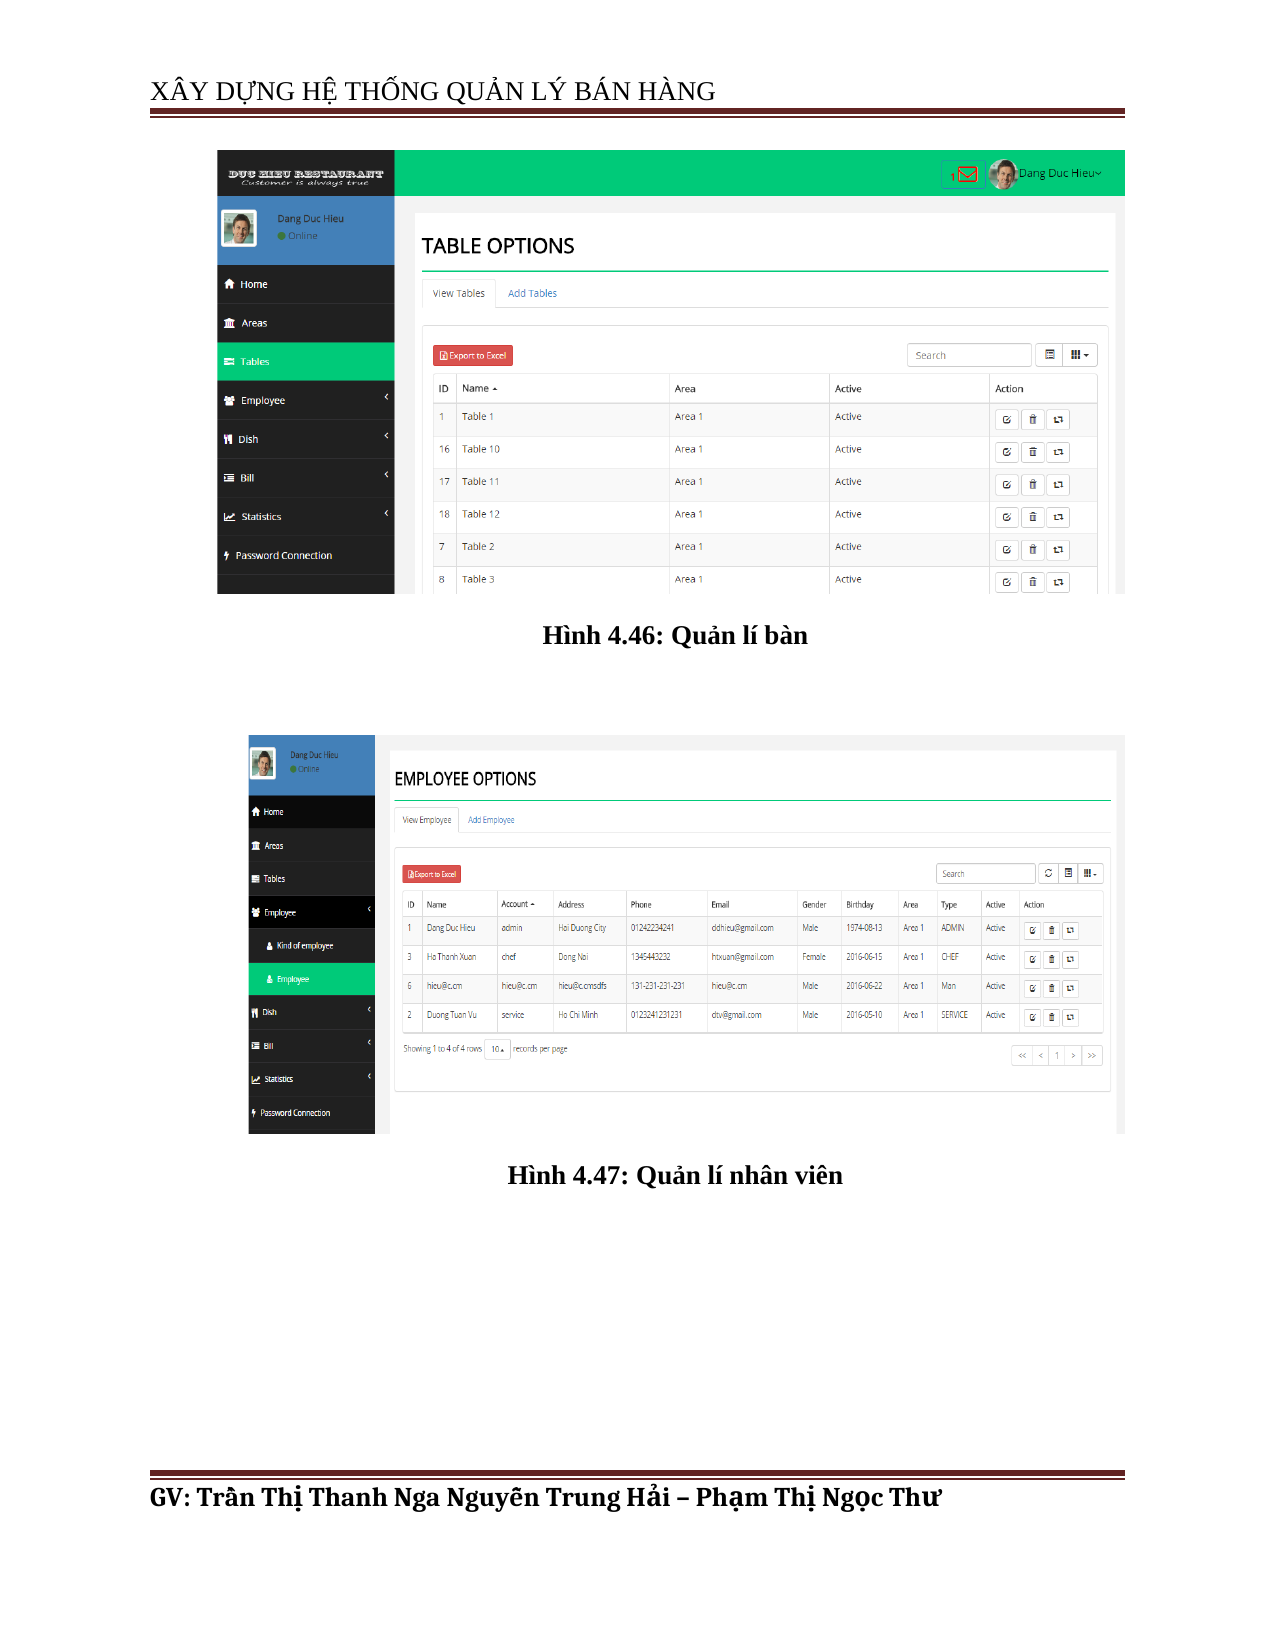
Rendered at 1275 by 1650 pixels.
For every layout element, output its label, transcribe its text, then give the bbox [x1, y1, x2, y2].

picture [217, 150, 1125, 594]
picture [248, 735, 1125, 1134]
